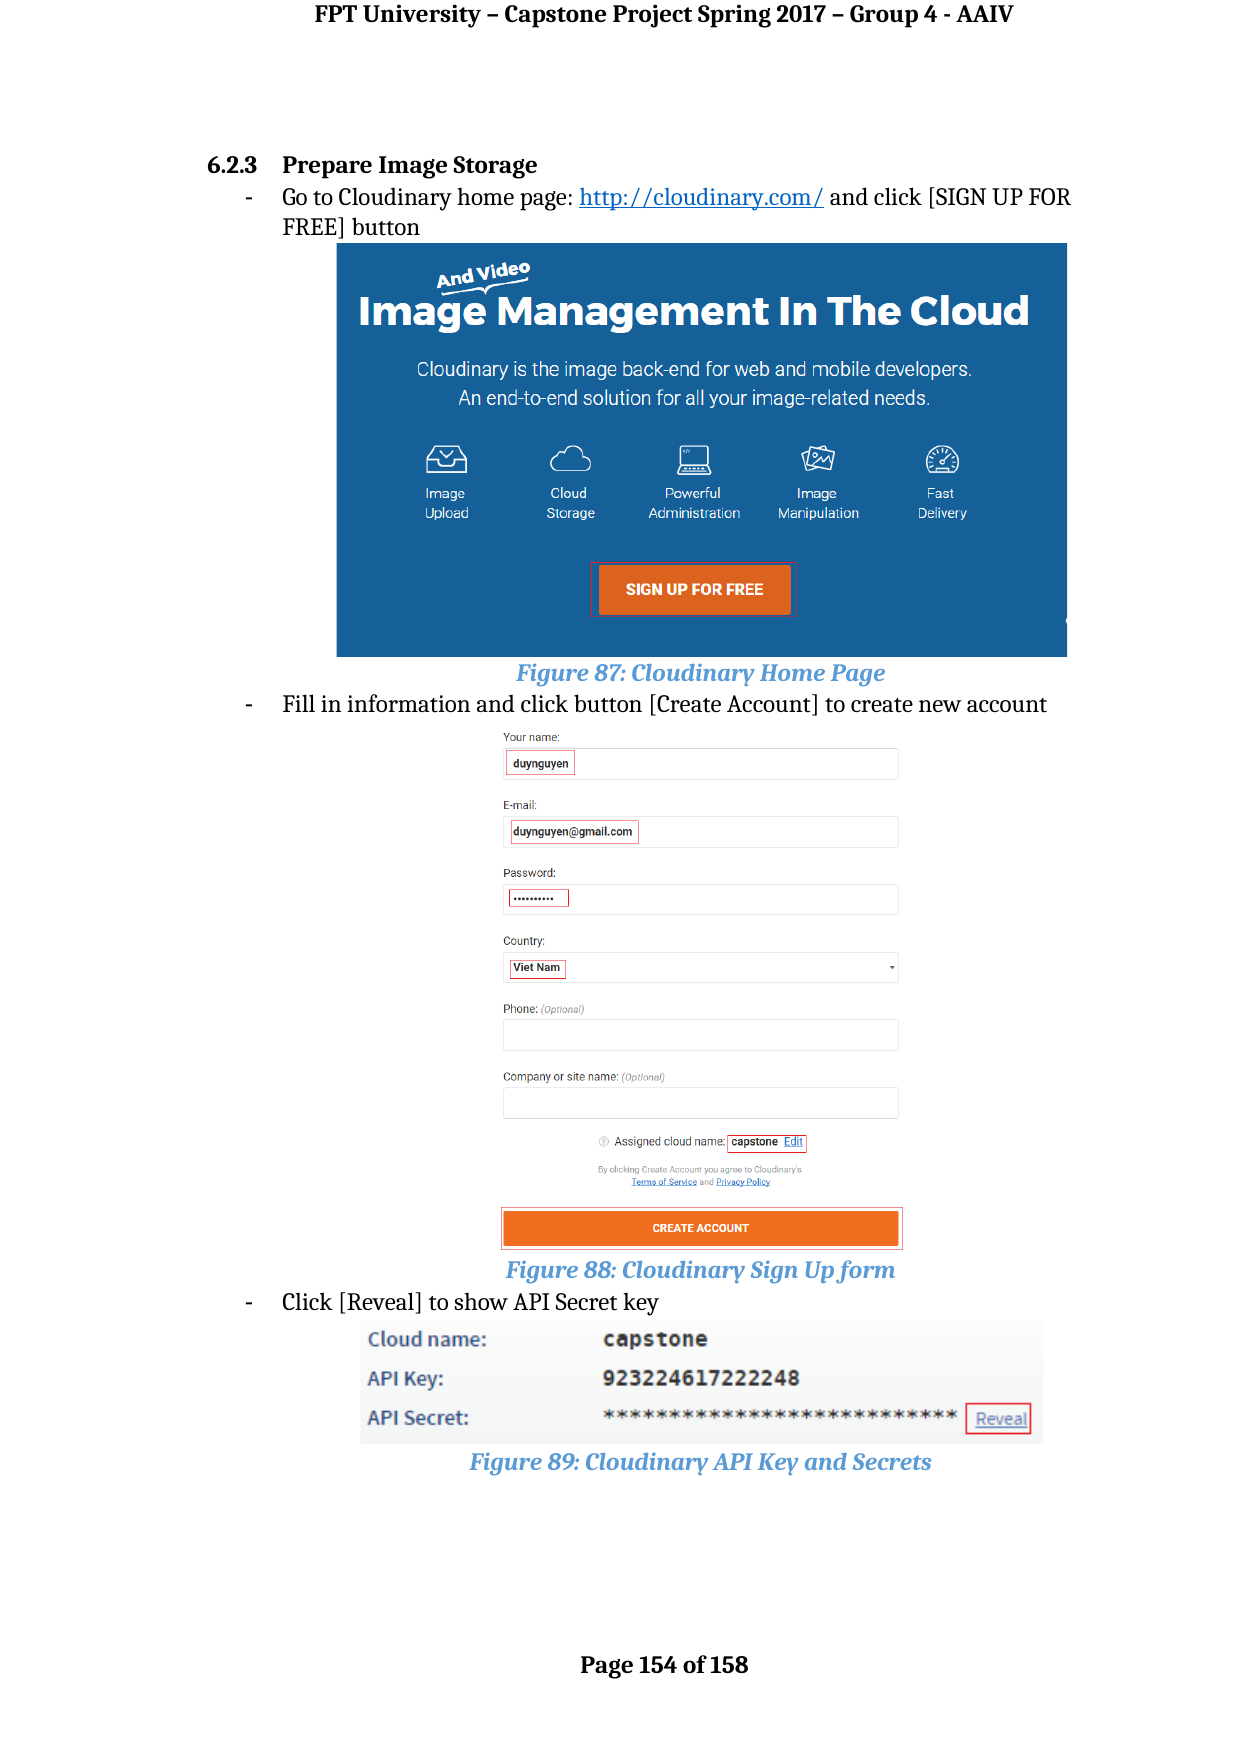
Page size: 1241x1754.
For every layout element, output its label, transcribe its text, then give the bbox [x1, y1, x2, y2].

picture [336, 243, 1068, 657]
list Figure 89: Cloudinary API Key and Secrets [282, 1448, 1122, 1477]
list Go to Cloudinary home page: http://cloudinary.com/ and click [SIGN UP FOR FREE] button [244, 182, 1122, 242]
list Figure 88: Cloudinary Sign Up form [282, 1256, 1122, 1285]
list Fill in information and click button [Create Account] to create new account [244, 689, 1122, 718]
list Click [Reveal] to show API Secret key [244, 1287, 1122, 1316]
picture [495, 722, 909, 1255]
subtitle Prepare Image Storage [207, 151, 1122, 180]
picture [360, 1320, 1044, 1444]
list Figure 87: Cloudinary Home Page [282, 658, 1122, 687]
